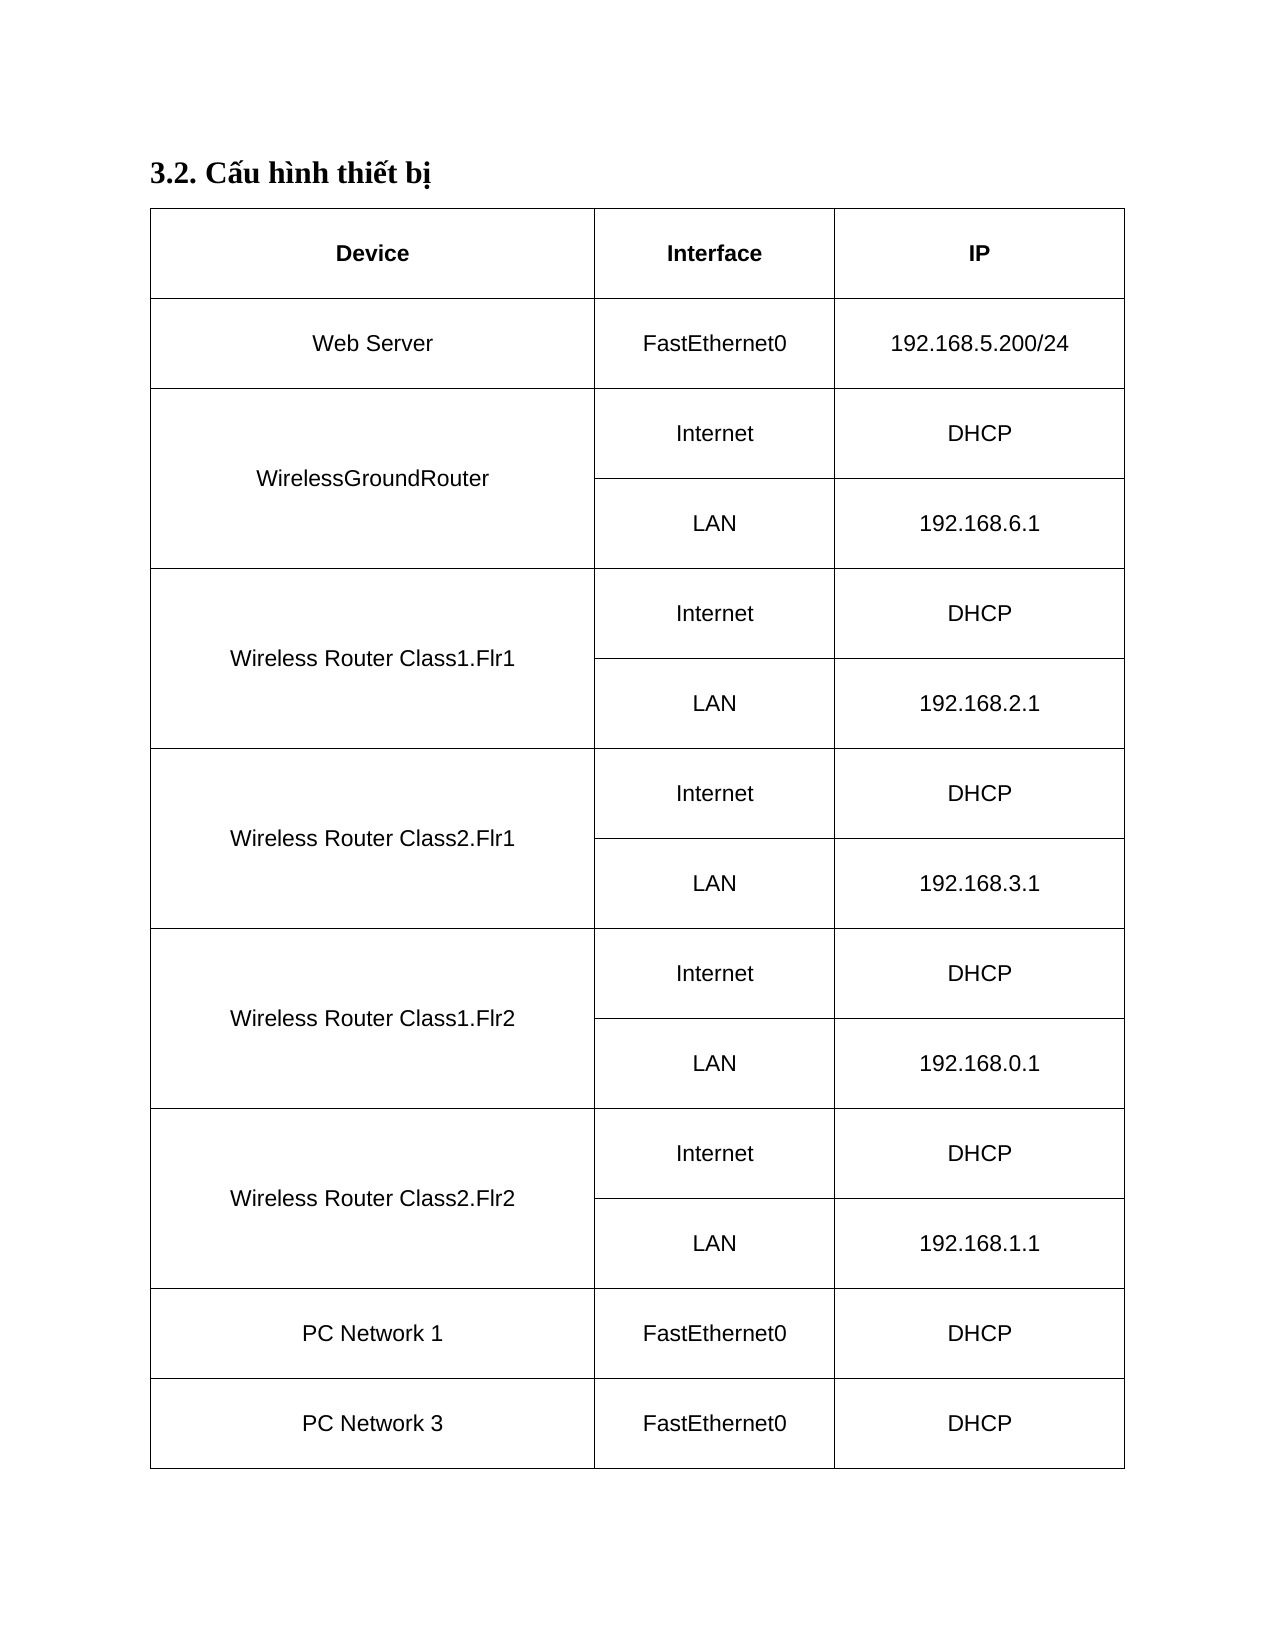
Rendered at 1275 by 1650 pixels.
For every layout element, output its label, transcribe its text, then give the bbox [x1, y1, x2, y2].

table_header IP [835, 209, 1124, 298]
table_cell DHCP [835, 1379, 1124, 1468]
table_cell Internet [595, 569, 834, 658]
table_cell 192.168.6.1 [835, 479, 1124, 568]
table_cell 192.168.2.1 [835, 659, 1124, 748]
table_header Device [151, 209, 594, 298]
table_cell Internet [595, 1109, 834, 1198]
table_cell WirelessGroundRouter [151, 389, 594, 568]
table_cell DHCP [835, 389, 1124, 478]
table_cell DHCP [835, 749, 1124, 838]
table_header Interface [595, 209, 834, 298]
table_cell DHCP [835, 569, 1124, 658]
table_cell 192.168.0.1 [835, 1019, 1124, 1108]
table_cell LAN [595, 839, 834, 928]
subtitle Cấu hình thiết bị [150, 154, 1125, 190]
table_cell FastEthernet0 [595, 1289, 834, 1378]
table_cell PC Network 3 [151, 1379, 594, 1468]
table_cell 192.168.1.1 [835, 1199, 1124, 1288]
table_cell LAN [595, 1019, 834, 1108]
table_cell LAN [595, 479, 834, 568]
table_cell 192.168.3.1 [835, 839, 1124, 928]
table_cell Internet [595, 929, 834, 1018]
table_cell LAN [595, 659, 834, 748]
table_cell Wireless Router Class1.Flr2 [151, 929, 594, 1108]
table_cell Internet [595, 389, 834, 478]
table_cell Wireless Router Class1.Flr1 [151, 569, 594, 748]
table_cell FastEthernet0 [595, 1379, 834, 1468]
table_cell FastEthernet0 [595, 299, 834, 388]
table_cell 192.168.5.200/24 [835, 299, 1124, 388]
table_cell DHCP [835, 929, 1124, 1018]
table_cell DHCP [835, 1109, 1124, 1198]
table_cell Wireless Router Class2.Flr2 [151, 1109, 594, 1288]
table_cell Wireless Router Class2.Flr1 [151, 749, 594, 928]
table_cell Internet [595, 749, 834, 838]
table_cell PC Network 1 [151, 1289, 594, 1378]
table_cell LAN [595, 1199, 834, 1288]
table_cell DHCP [835, 1289, 1124, 1378]
table_cell Web Server [151, 299, 594, 388]
